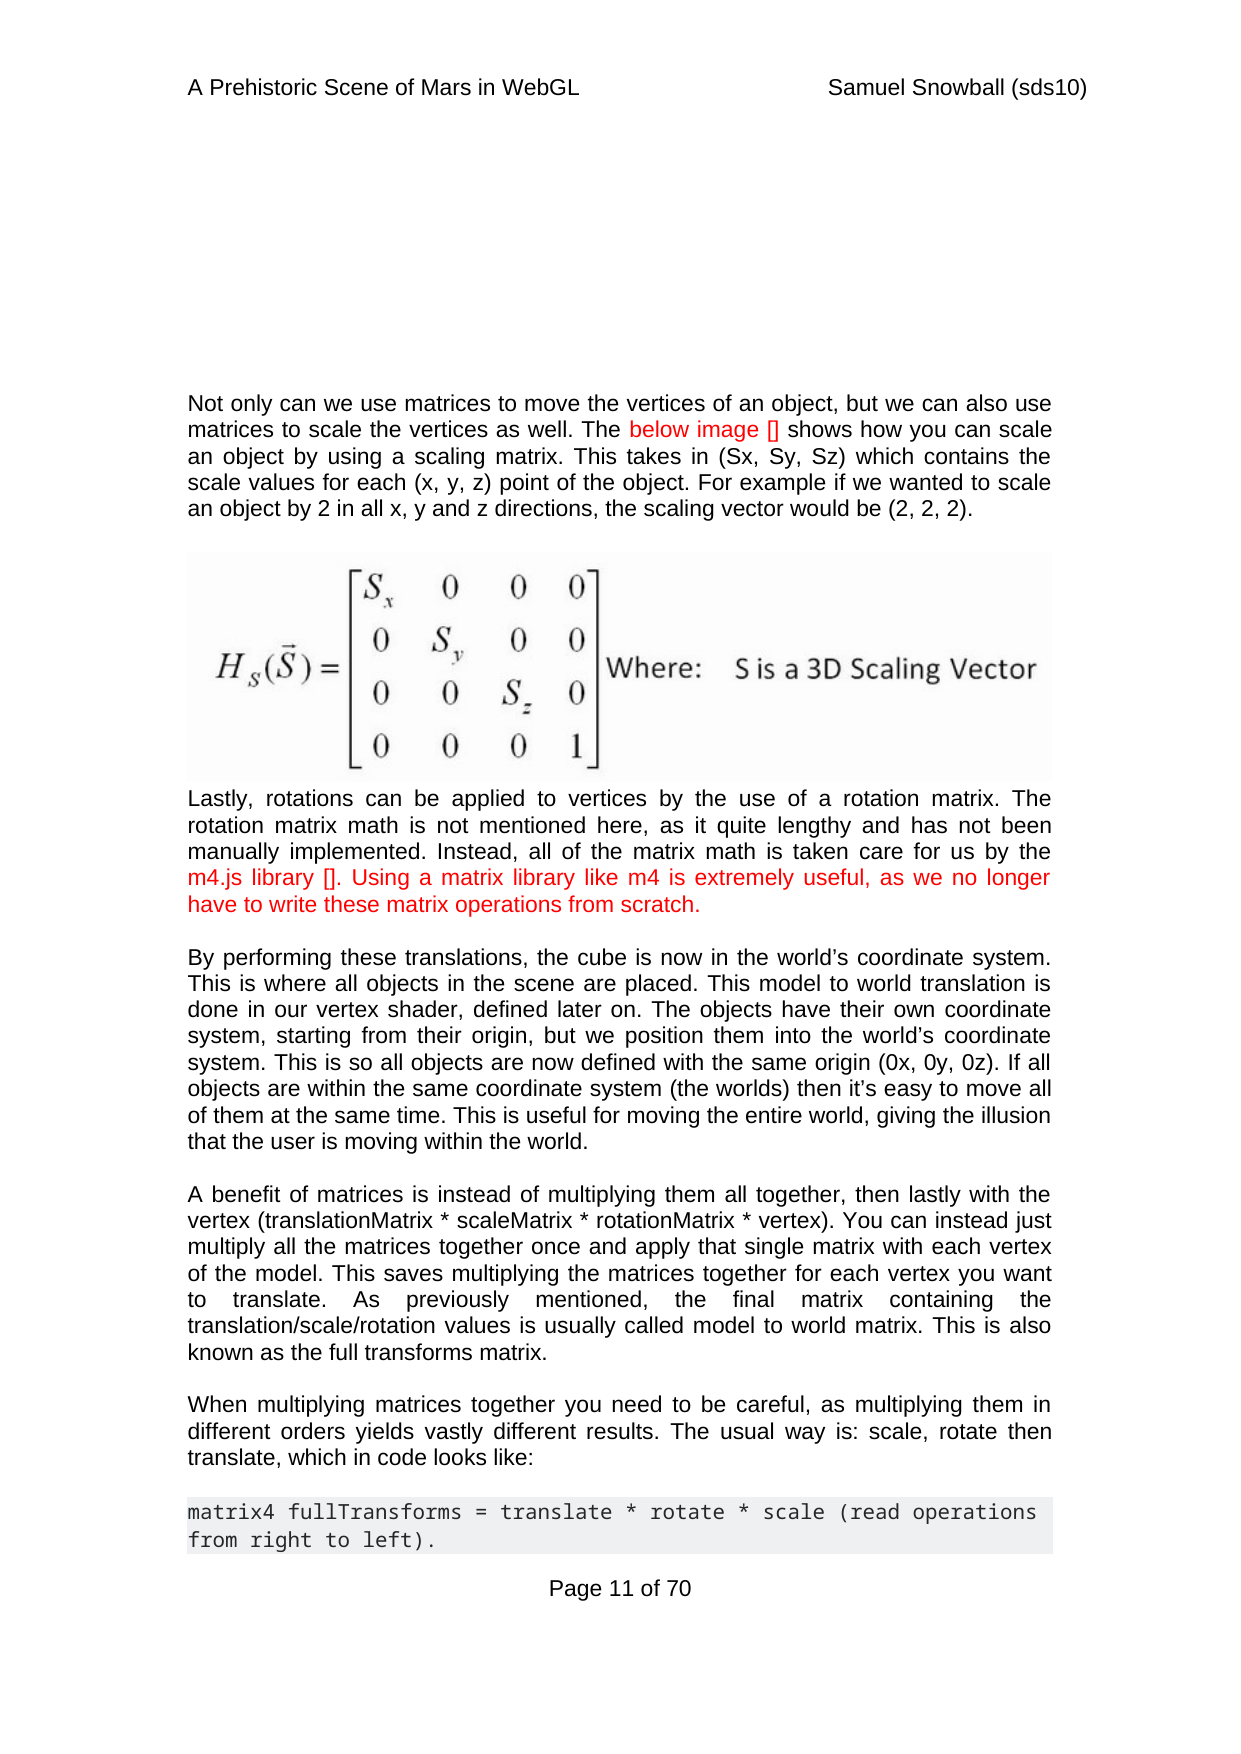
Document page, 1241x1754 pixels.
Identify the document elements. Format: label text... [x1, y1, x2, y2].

picture [187, 552, 1052, 601]
text A benefit of matrices is instead of multiplying them all together, then lastly with the vertex (translationMatrix * scaleMatrix * rotationMatrix * vertex). You can instead just multiply all the matrices together once and apply that single matrix with each vertex of the model. This saves multiplying the matrices together for each vertex you want to translate. As previously mentioned, the final matrix containing the translation/scale/rotation values is usually called model to world matrix. This is also known as the full transforms matrix. [187, 1181, 1053, 1365]
text By performing these translations, the cube is now in the world’s coordinate system. This is where all objects in the scene are placed. This model to world translation is done in our vertex shader, defined later on. The objects have their own coordinate system, starting from their origin, but we position them into the world’s coordinate system. This is so all objects are now defined with the same origin (0x, 0y, 0z). If all objects are within the same coordinate system (the worlds) then it’s easy to move all of them at the same time. This is useful for moving the entire world, giving the illusion that the user is moving within the world. [187, 943, 1053, 1154]
text Not only can we use matrices to move the vertices of an object, but we can also use matrices to scale the vertices as well. The below image [] shows how you can scale an object by using a scaling matrix. This takes in (Sx, Sy, Sz) which contains the scale values for each (x, y, z) point of the object. For example if we wanted to scale an object by 2 in all x, y and z directions, the scaling vector would be (2, 2, 2). [187, 390, 1053, 522]
text When multiplying matrices together you need to be careful, as multiplying them in different orders yields vastly different results. The usual way is: scale, rotate then translate, which in code looks like: [187, 1391, 1053, 1471]
text Lastly, rotations can be applied to vertices by the use of a rotation matrix. The rotation matrix math is not mentioned here, as it quite lengthy and has not been manually implemented. Instead, all of the matrix math is taken care for us by the m4.js library []. Using a matrix library like m4 is extremely useful, as we no longer have to write these matrix operations from scratch. [187, 601, 1053, 917]
text matrix4 fullTransforms = translate * rotate * scale (read operations from right to left). [437, 1497, 1053, 1554]
